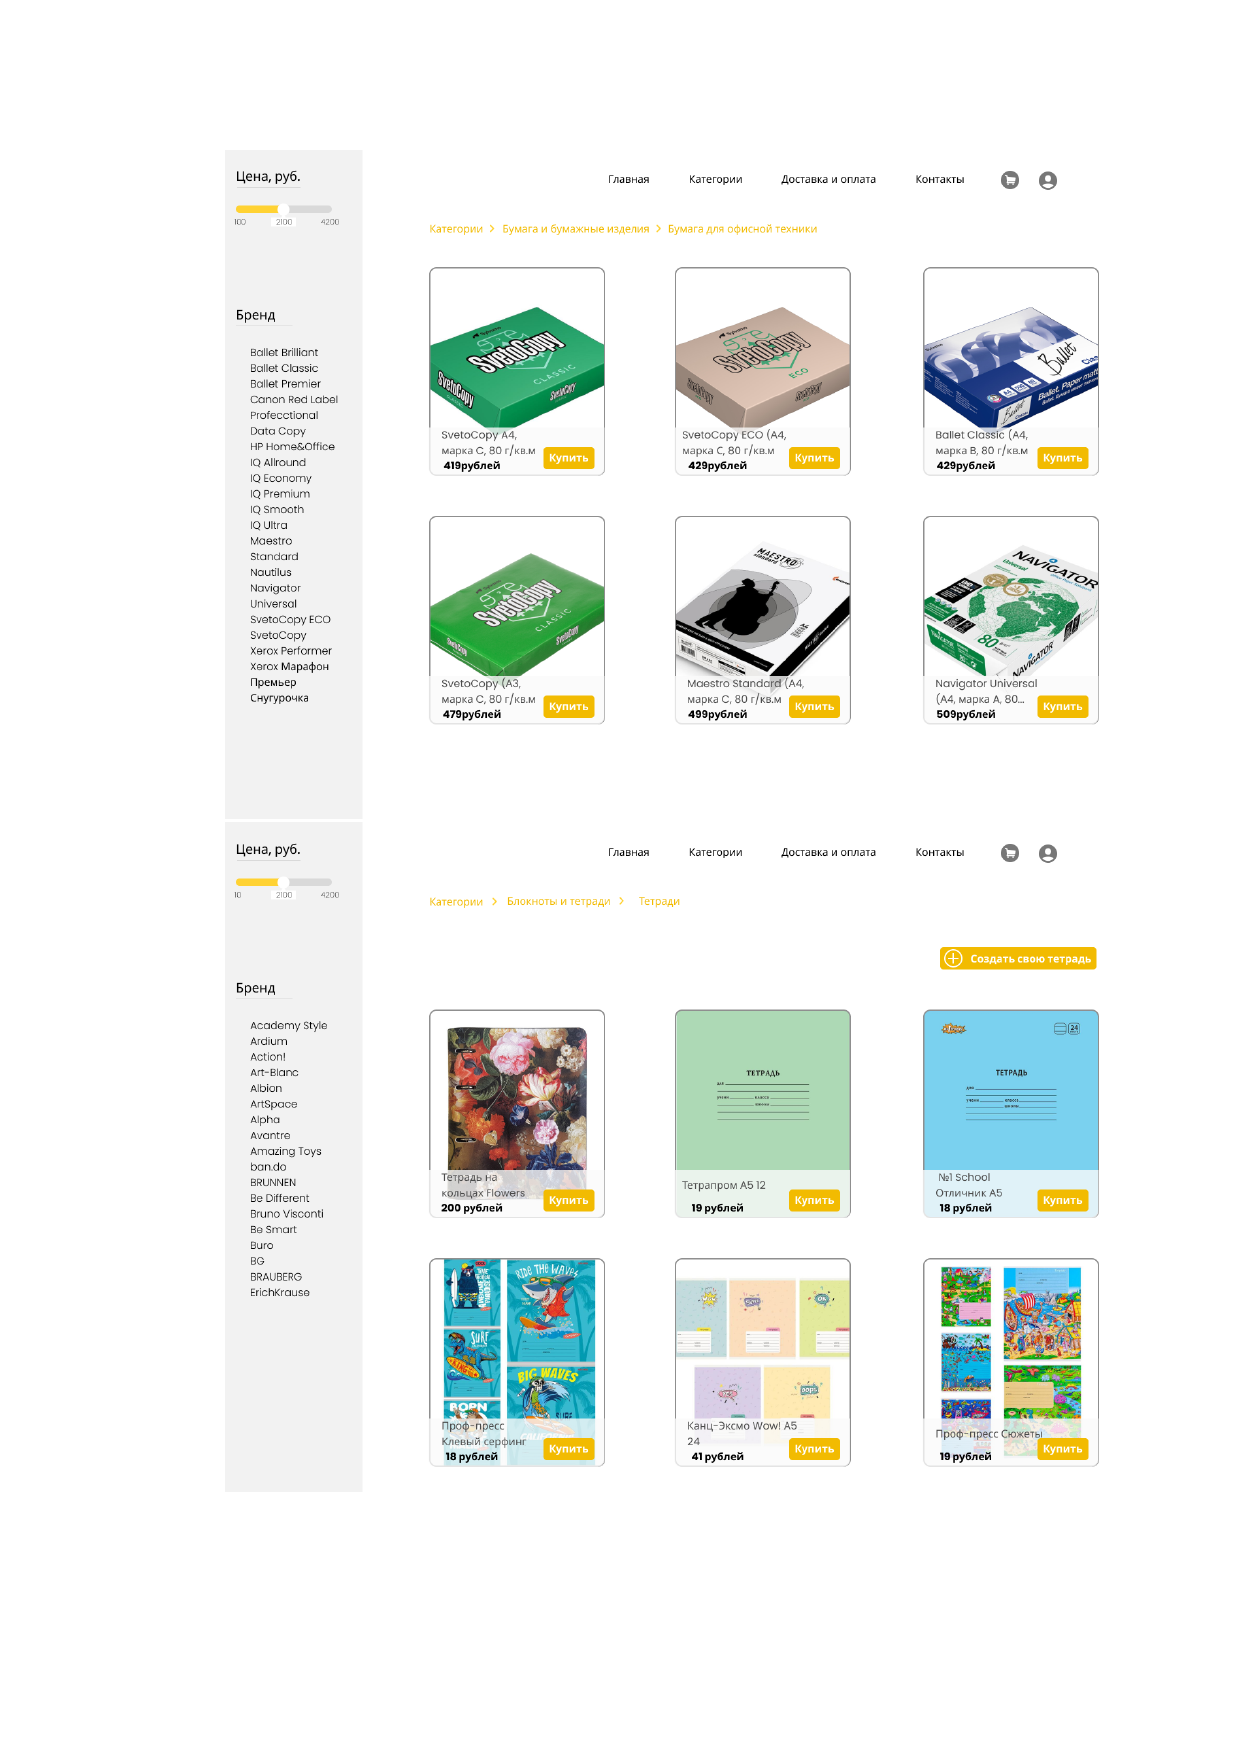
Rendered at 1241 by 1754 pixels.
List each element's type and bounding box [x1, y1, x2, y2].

picture [225, 822, 1166, 1492]
picture [225, 150, 1166, 819]
